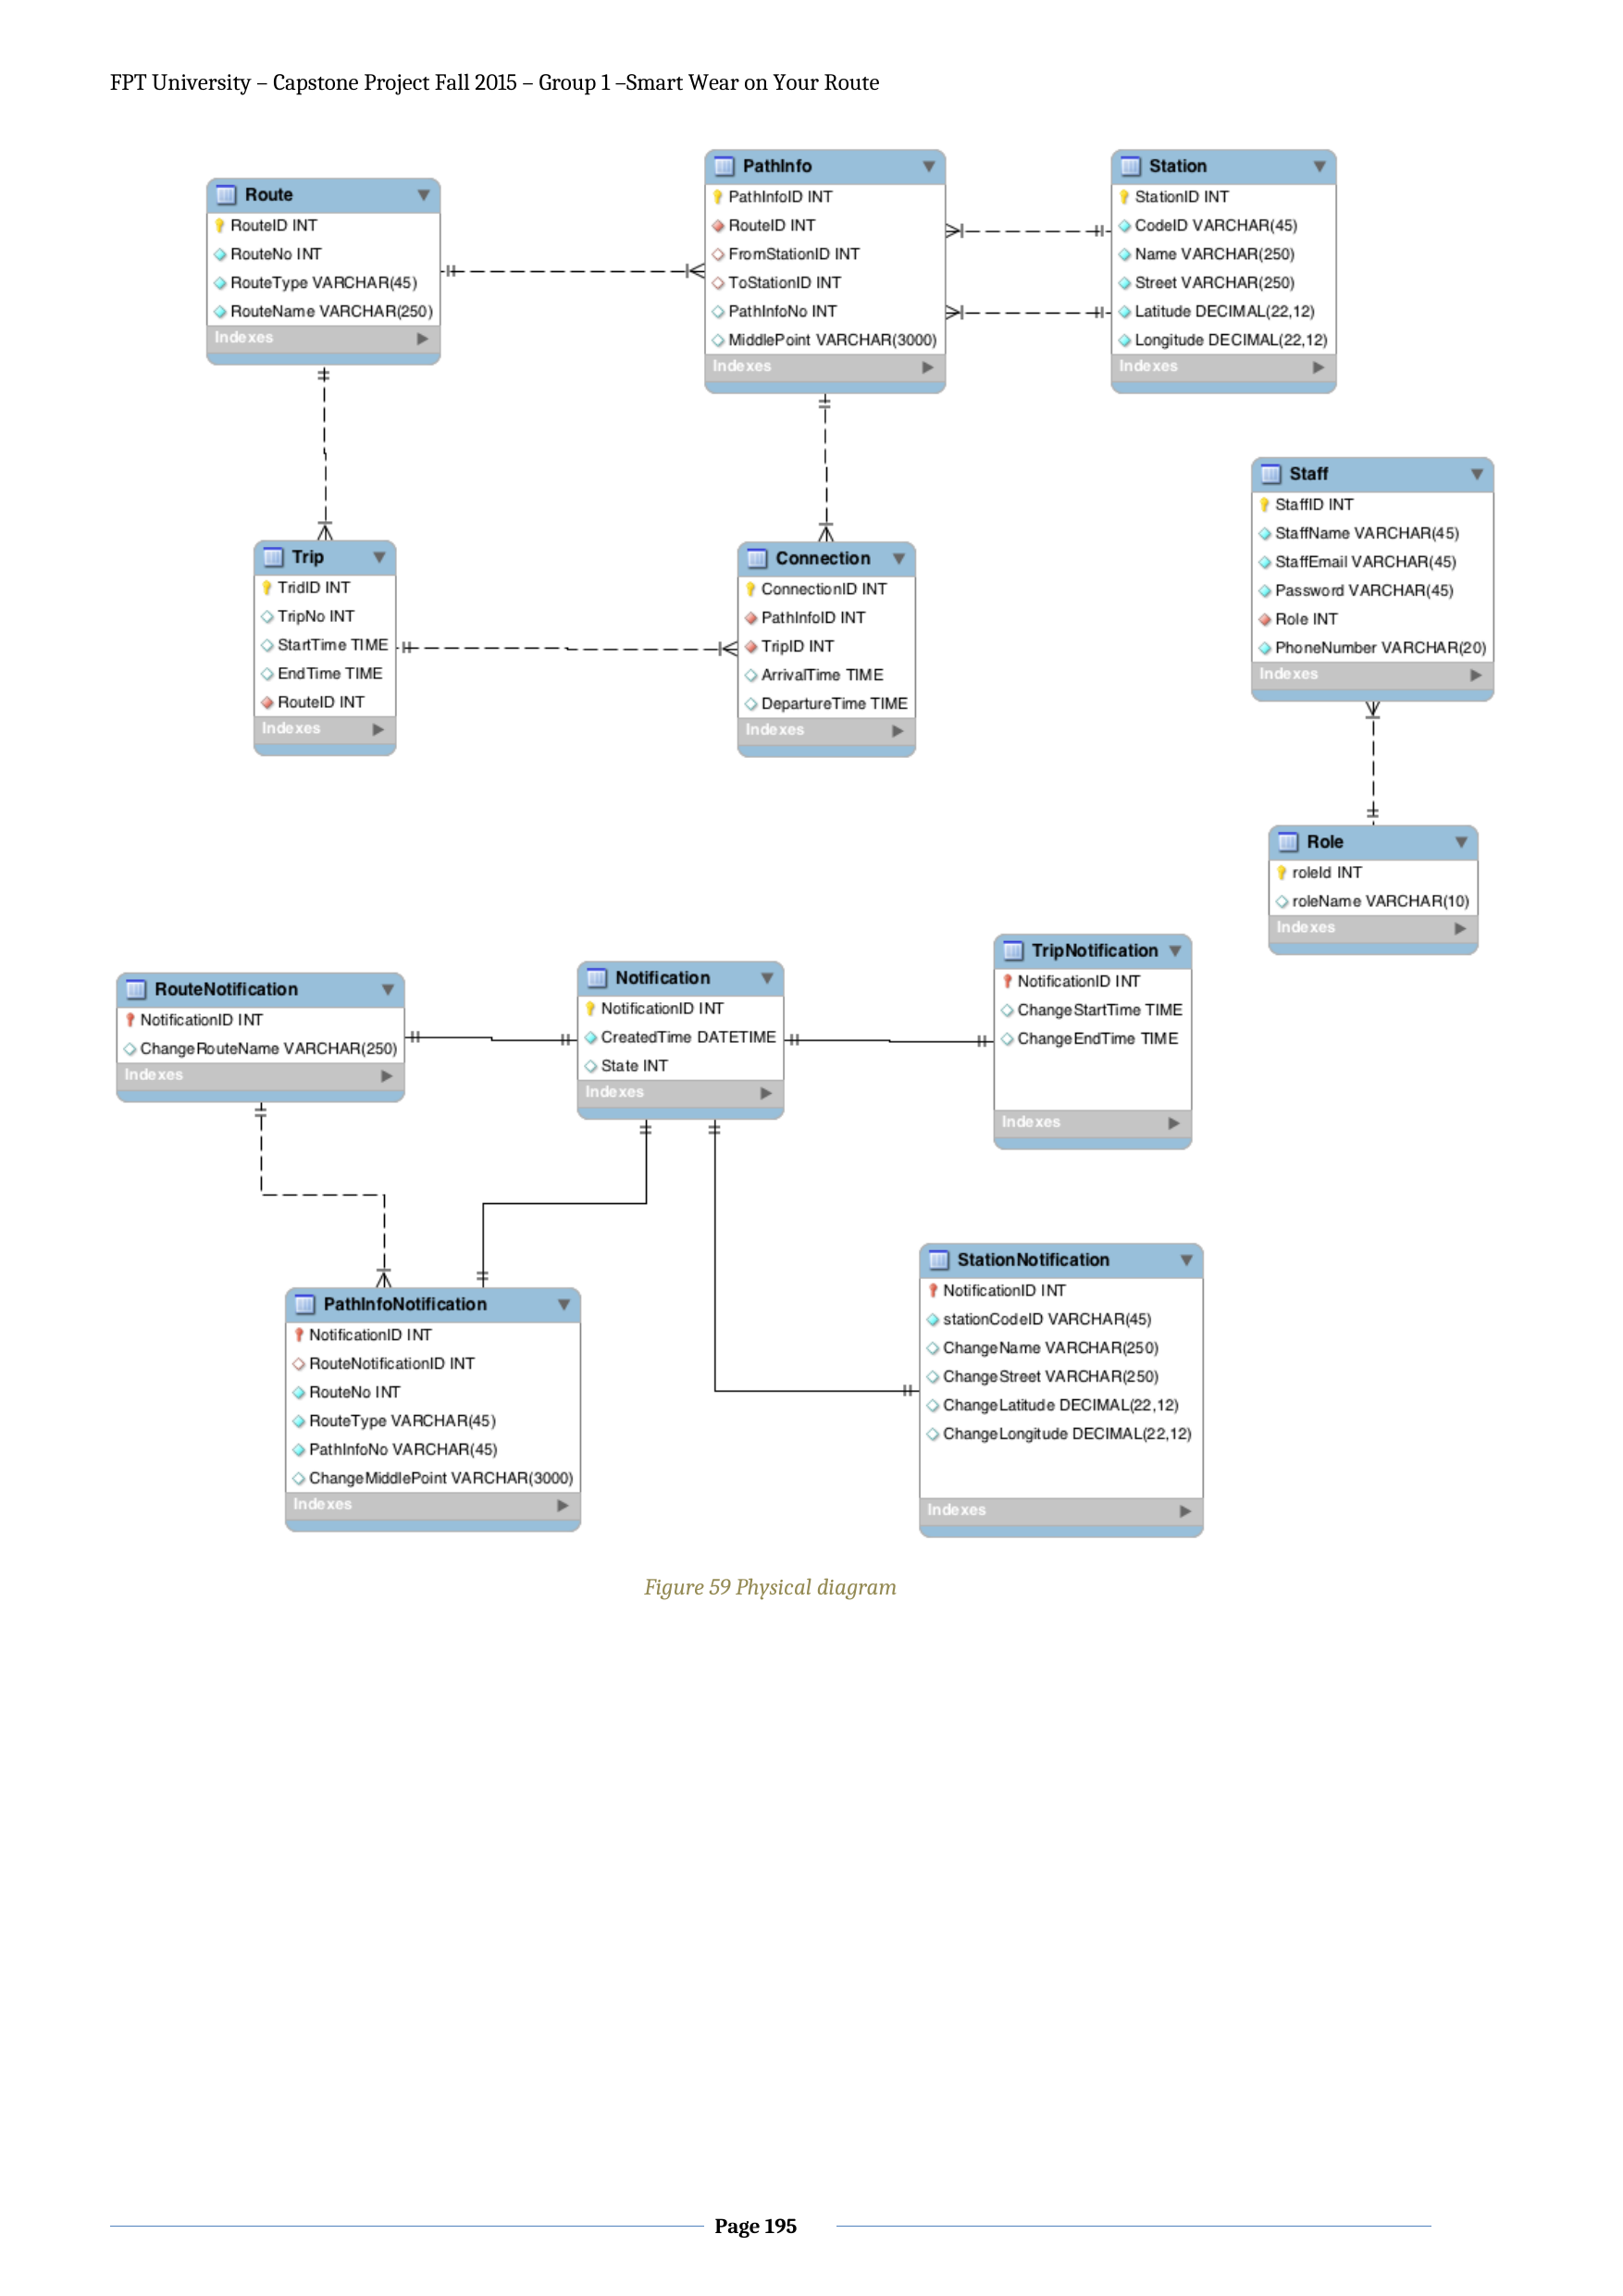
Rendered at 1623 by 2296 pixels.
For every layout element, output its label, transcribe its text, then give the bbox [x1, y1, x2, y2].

picture [109, 136, 1515, 1551]
text Figure 59 Physical diagram [109, 1574, 1431, 1600]
